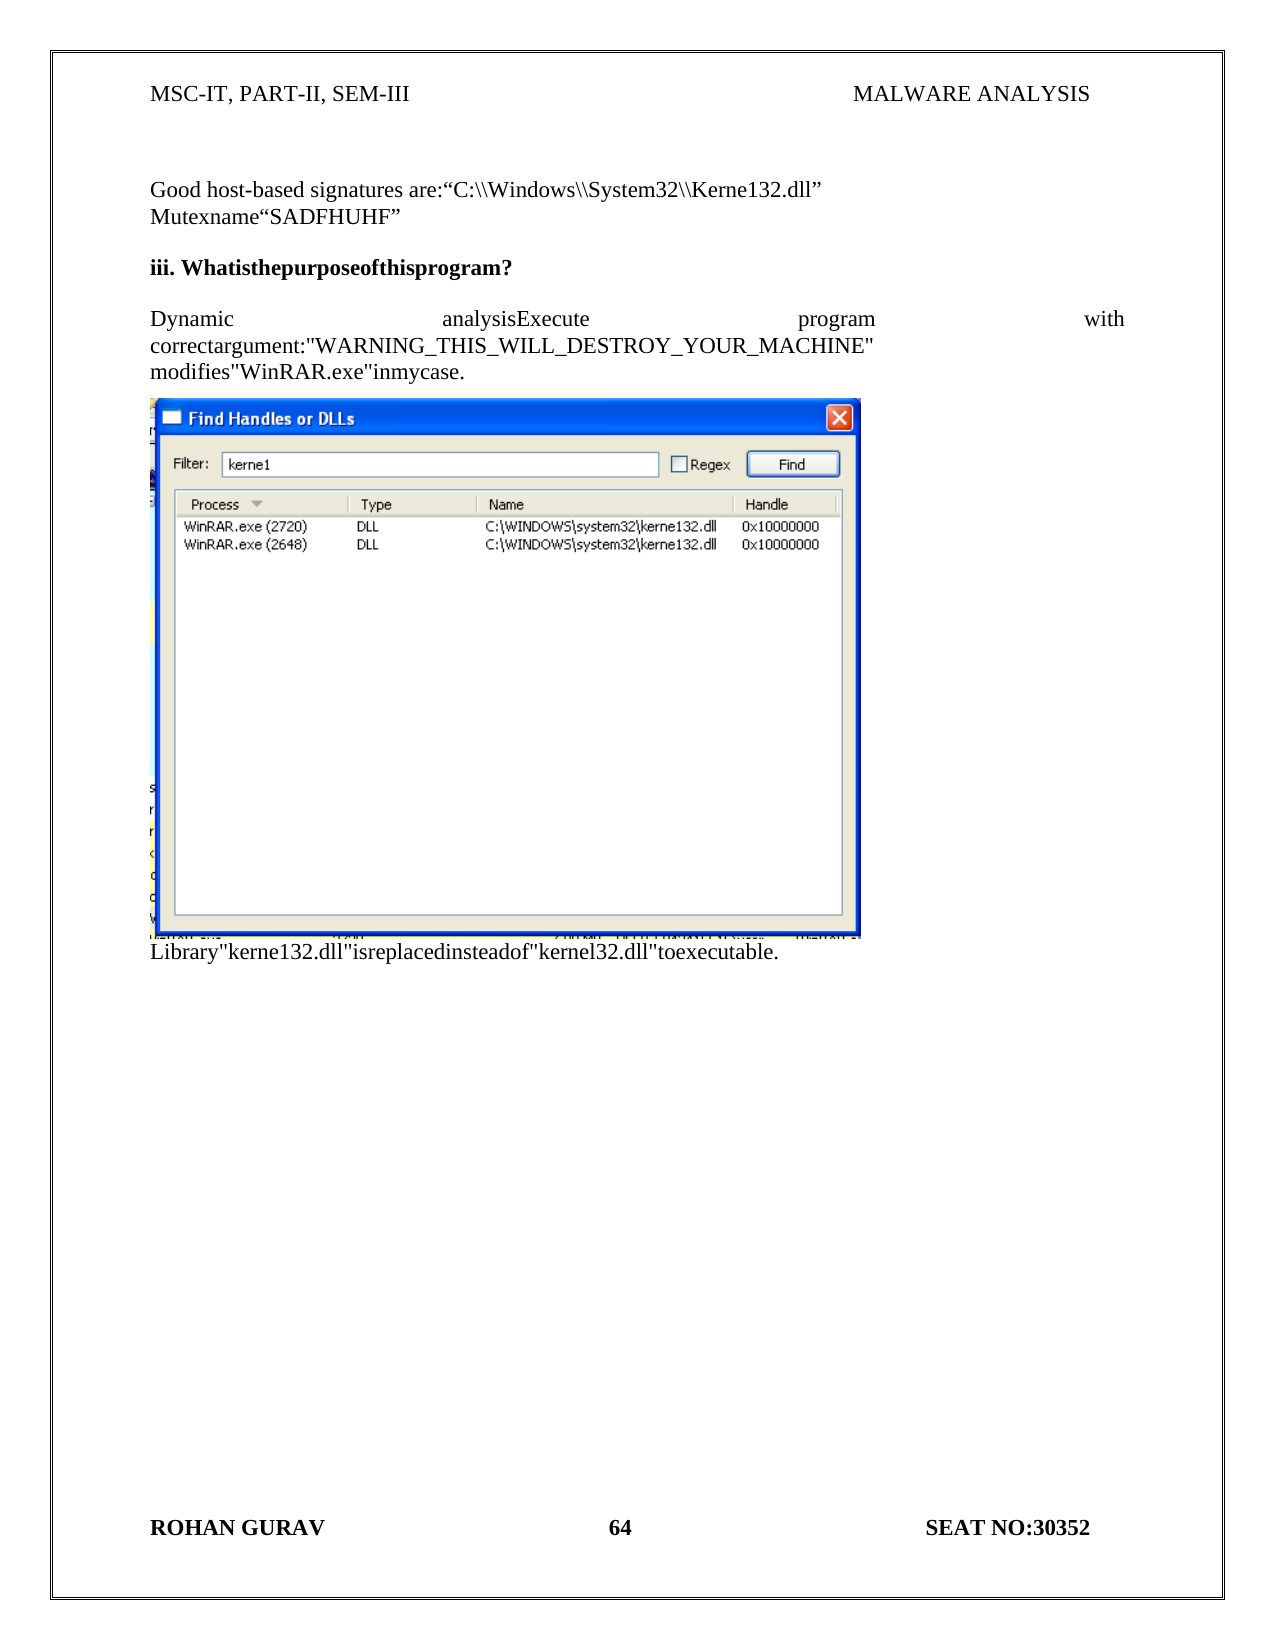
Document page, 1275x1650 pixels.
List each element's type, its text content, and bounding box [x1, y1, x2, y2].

subtitle iii. Whatisthepurposeofthisprogram? [150, 254, 1125, 280]
text Dynamic analysisExecute program with correctargument:"WARNING_THIS_WILL_DESTROY_YOUR_MACHINE" [150, 305, 1125, 358]
text Good host-based signatures are:“C:\\Windows\\System32\\Kerne132.dll” [150, 176, 1125, 203]
picture [150, 398, 861, 939]
text modifies"WinRAR.exe"inmycase. [150, 358, 1125, 384]
text Mutexname“SADFHUHF” [150, 203, 1125, 229]
